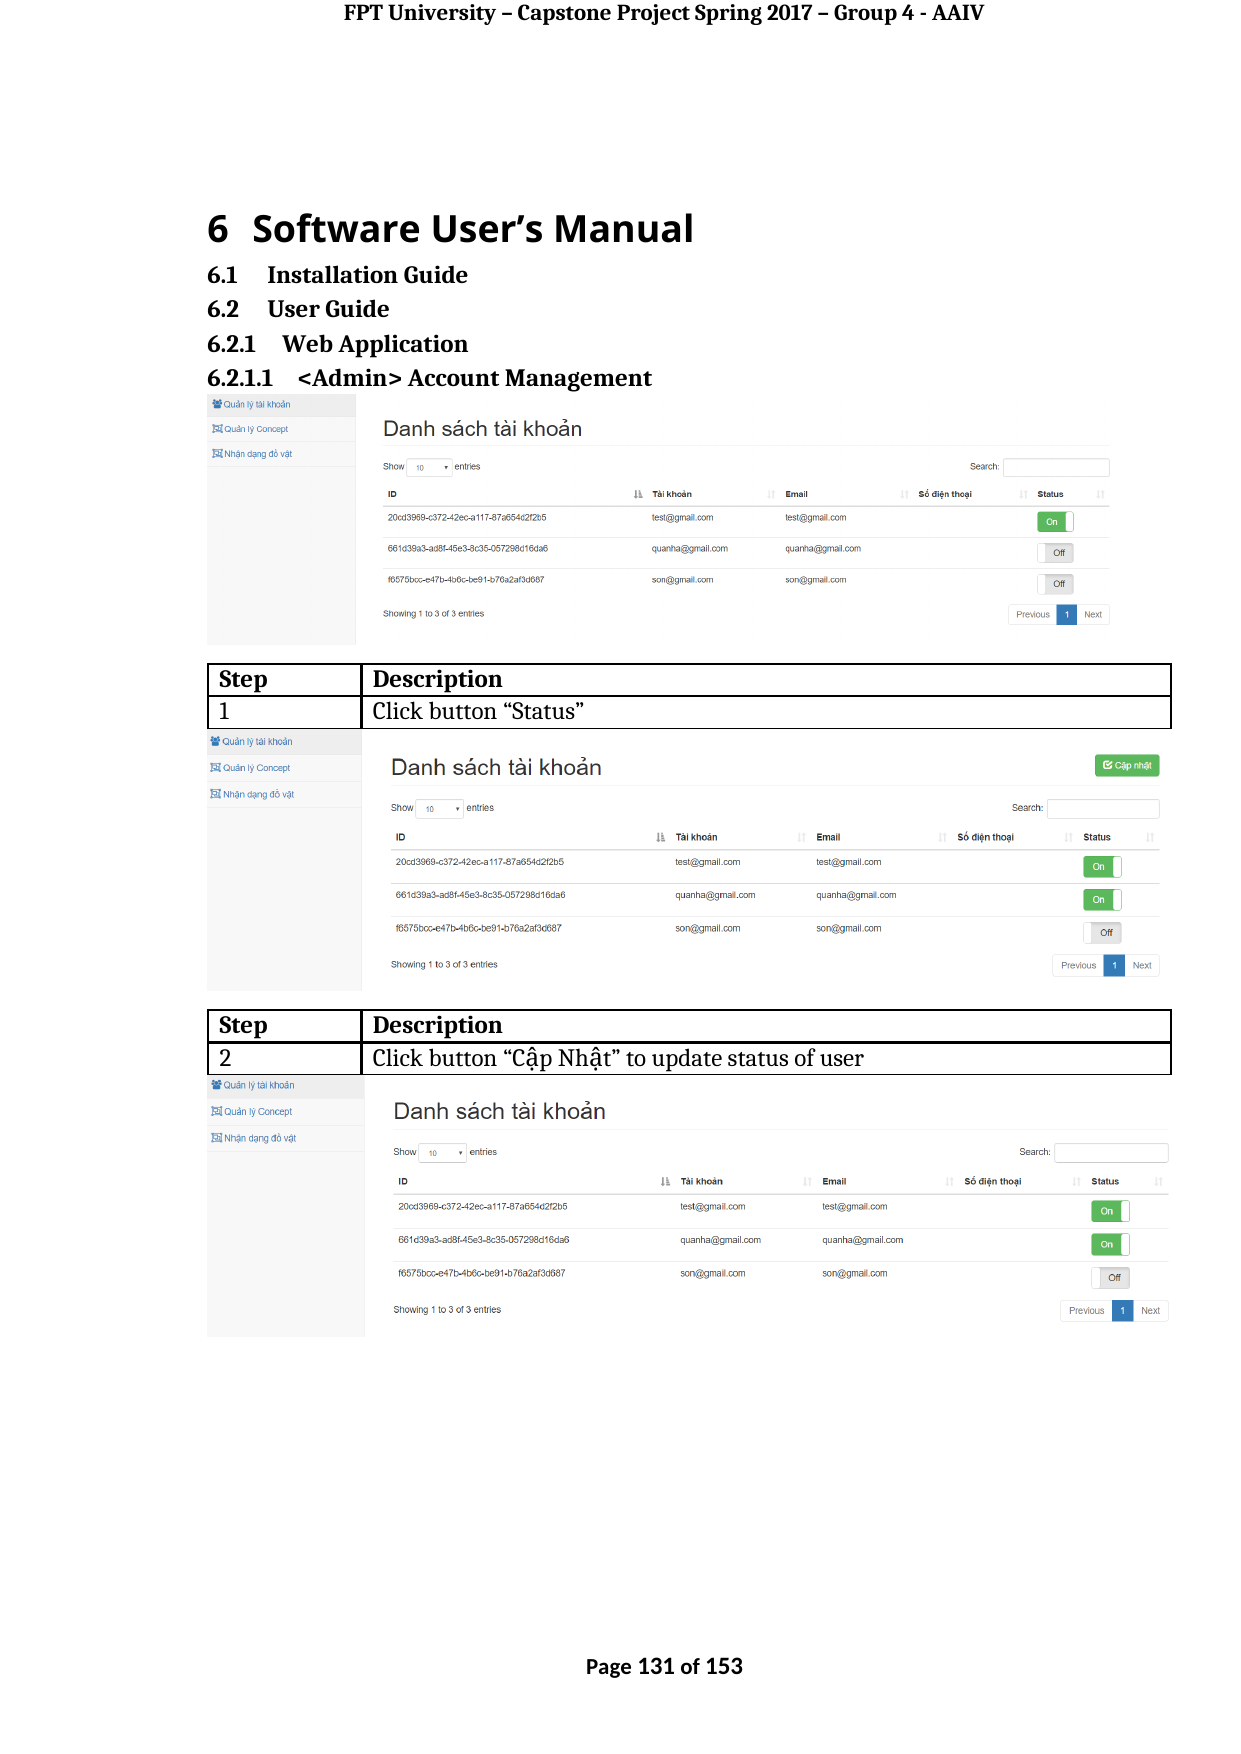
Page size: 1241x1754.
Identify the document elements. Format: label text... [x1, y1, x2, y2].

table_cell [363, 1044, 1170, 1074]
picture [207, 729, 1181, 991]
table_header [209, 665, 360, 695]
subtitle User Guide [207, 295, 1122, 324]
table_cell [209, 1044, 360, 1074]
subtitle Installation Guide [207, 261, 1122, 289]
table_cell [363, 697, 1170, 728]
picture [207, 1075, 1181, 1337]
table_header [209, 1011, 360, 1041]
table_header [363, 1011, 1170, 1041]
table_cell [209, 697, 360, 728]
picture [207, 394, 1122, 645]
subtitle Software User’s Manual [207, 202, 1122, 253]
subtitle <Admin> Account Management [207, 364, 1122, 393]
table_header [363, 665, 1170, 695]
subtitle Web Application [207, 330, 1122, 358]
